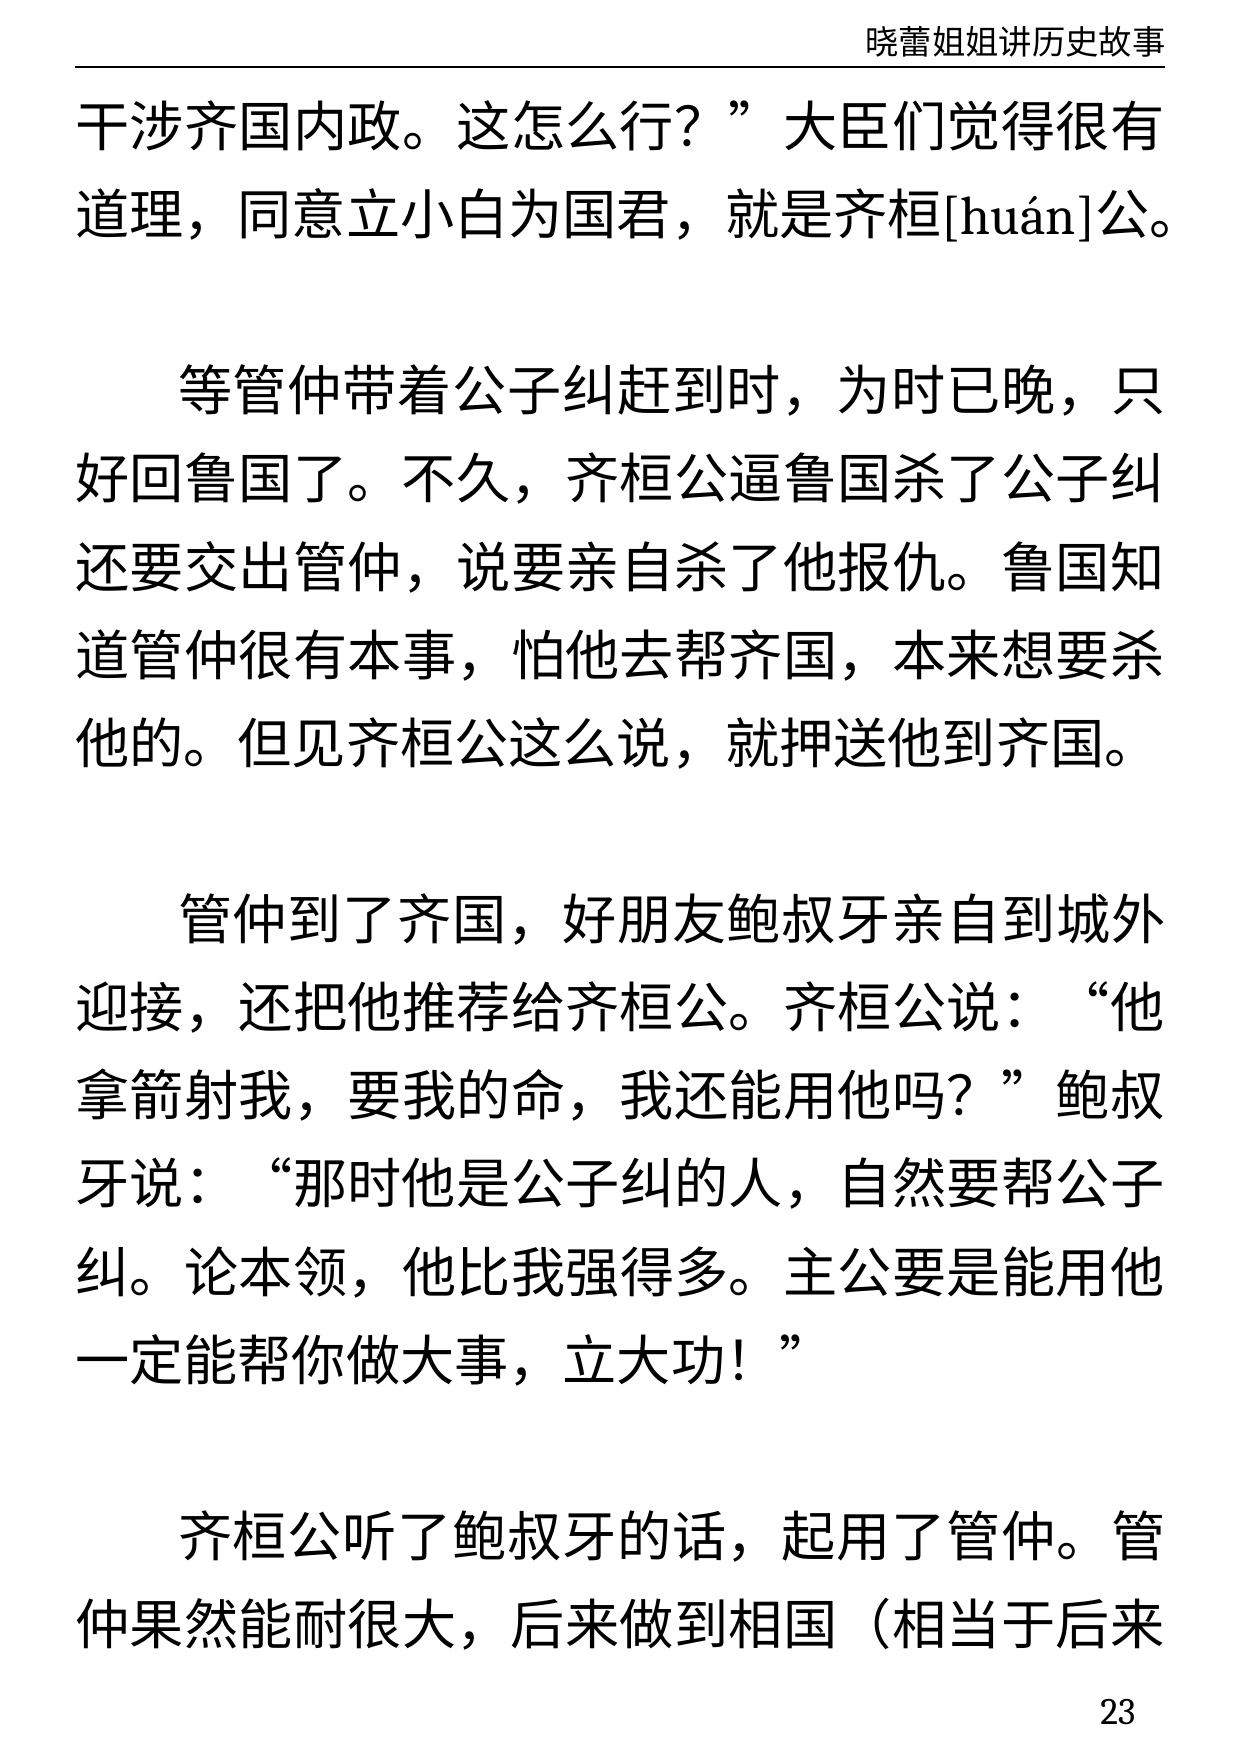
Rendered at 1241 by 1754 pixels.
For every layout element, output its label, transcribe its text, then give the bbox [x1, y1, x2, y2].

text 等管仲带着公子纠赶到时，为时已晚，只好回鲁国了。不久，齐桓公逼鲁国杀了公子纠，还要交出管仲，说要亲自杀了他报仇。鲁国知道管仲很有本事，怕他去帮齐国，本来想要杀他的。但见齐桓公这么说，就押送他到齐国。 [75, 343, 1165, 784]
text 管仲到了齐国，好朋友鲍叔牙亲自到城外迎接，还把他推荐给齐桓公。齐桓公说：“他拿箭射我，要我的命，我还能用他吗？”鲍叔牙说：“那时他是公子纠的人，自然要帮公子纠。论本领，他比我强得多。主公要是能用他，一定能帮你做大事，立大功！” [75, 872, 1165, 1401]
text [75, 79, 1165, 255]
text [75, 1489, 1165, 1665]
